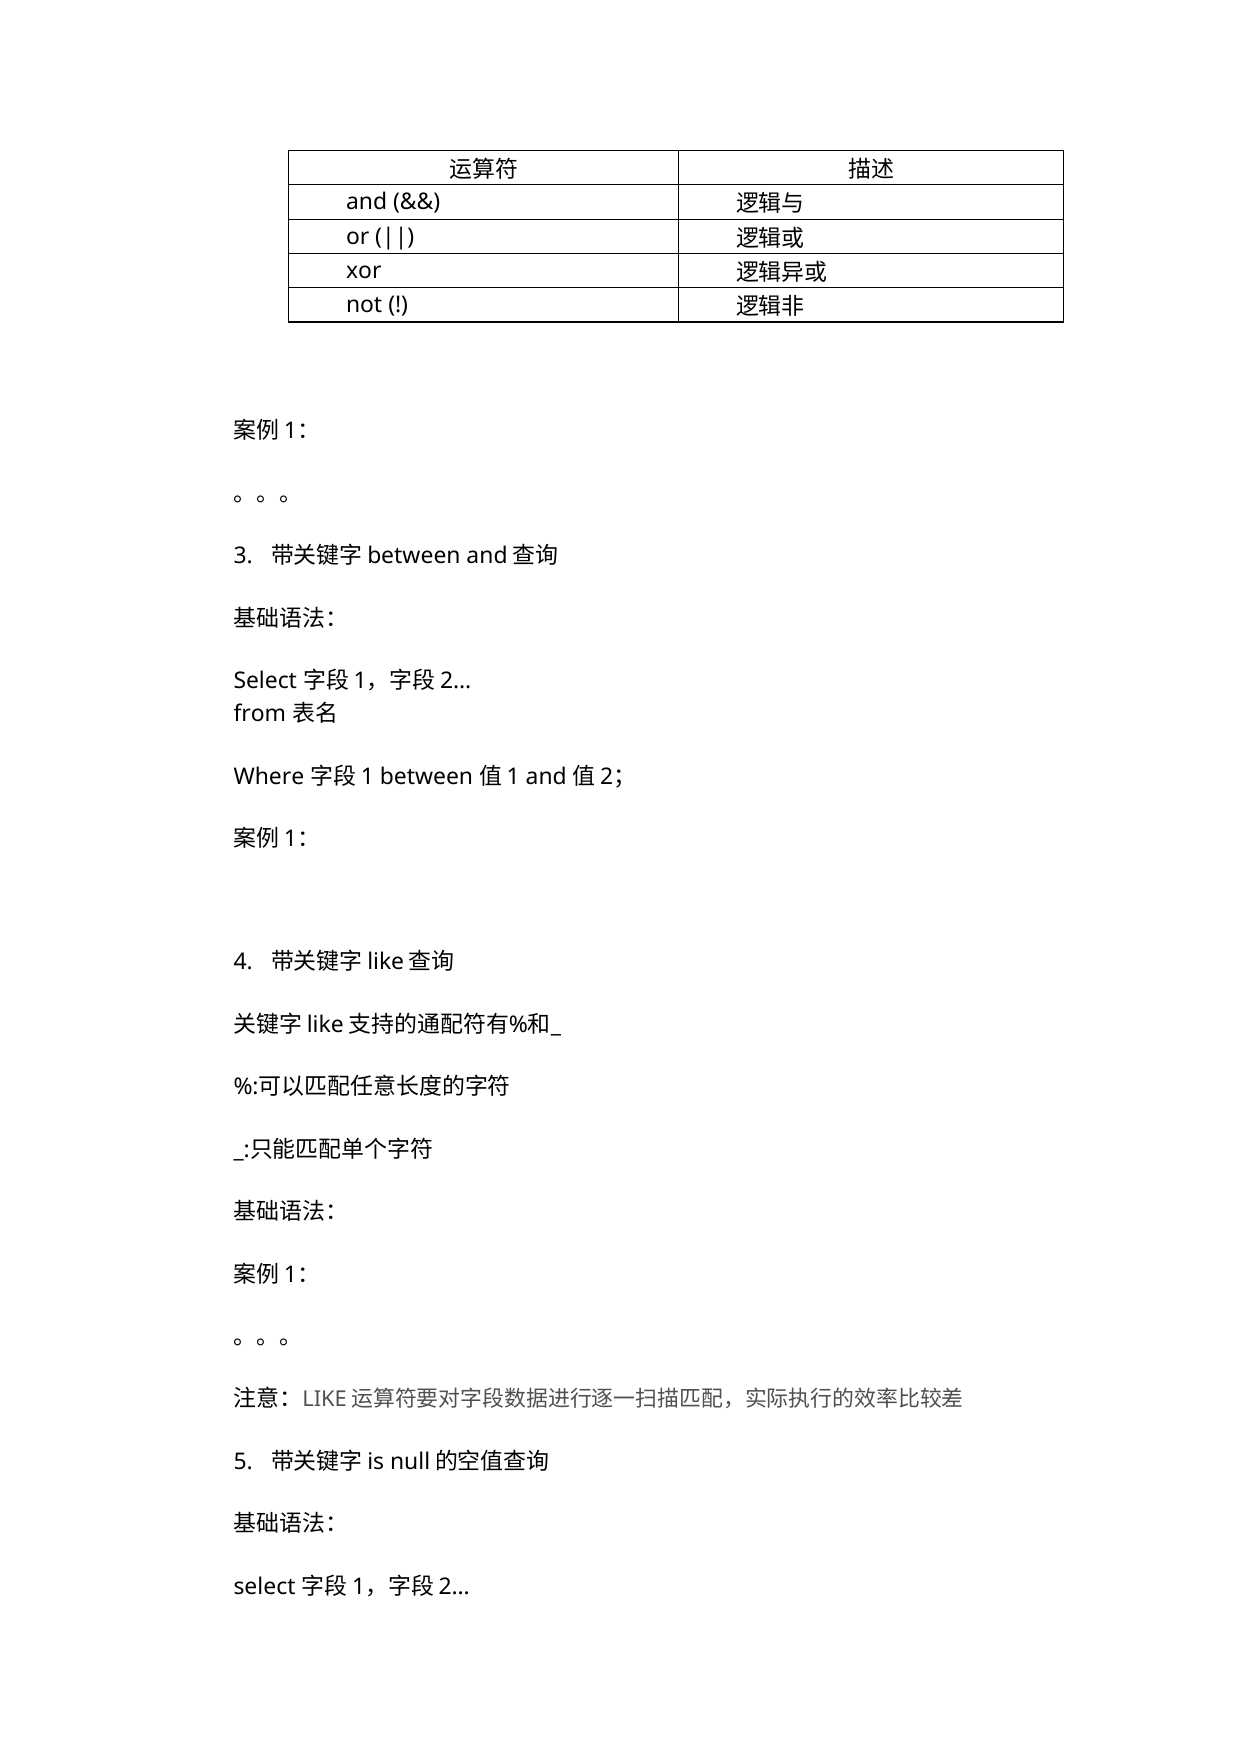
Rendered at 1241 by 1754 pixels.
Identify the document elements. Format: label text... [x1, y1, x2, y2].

list select 字段1，字段2… [233, 1568, 1007, 1601]
table_cell xor [289, 254, 678, 287]
table_cell 逻辑非 [679, 288, 1063, 321]
list 基础语法： [233, 1193, 1007, 1226]
list _:只能匹配单个字符 [233, 1131, 1007, 1164]
list 案例1： [233, 1255, 1007, 1289]
list 带关键字like查询 [233, 943, 1007, 976]
list 。。。 [233, 1318, 1007, 1351]
list 带关键字is null的空值查询 [233, 1443, 1007, 1476]
table_cell not (!) [289, 288, 678, 321]
table_cell 逻辑或 [679, 220, 1063, 253]
list 带关键字between and查询 [233, 537, 1007, 570]
list %:可以匹配任意长度的字符 [233, 1068, 1007, 1101]
list 基础语法： [233, 599, 1007, 633]
list 案例1： [233, 820, 1007, 853]
table_cell and (&&) [289, 185, 678, 218]
table_header 描述 [679, 151, 1063, 184]
table_cell 逻辑异或 [679, 254, 1063, 287]
list 注意：LIKE运算符要对字段数据进行逐一扫描匹配，实际执行的效率比较差 [233, 1380, 1007, 1413]
table_cell or (||) [289, 220, 678, 253]
list 。。。 [233, 474, 1007, 508]
table_cell 逻辑与 [679, 185, 1063, 218]
list Where 字段1 between 值1 and 值2； [233, 758, 1007, 791]
table_header 运算符 [289, 151, 678, 184]
list 案例1： [233, 412, 1007, 445]
list 关键字like支持的通配符有%和_ [233, 1006, 1007, 1039]
list 基础语法： [233, 1505, 1007, 1538]
list Select 字段1，字段2… from 表名 [233, 662, 1007, 728]
